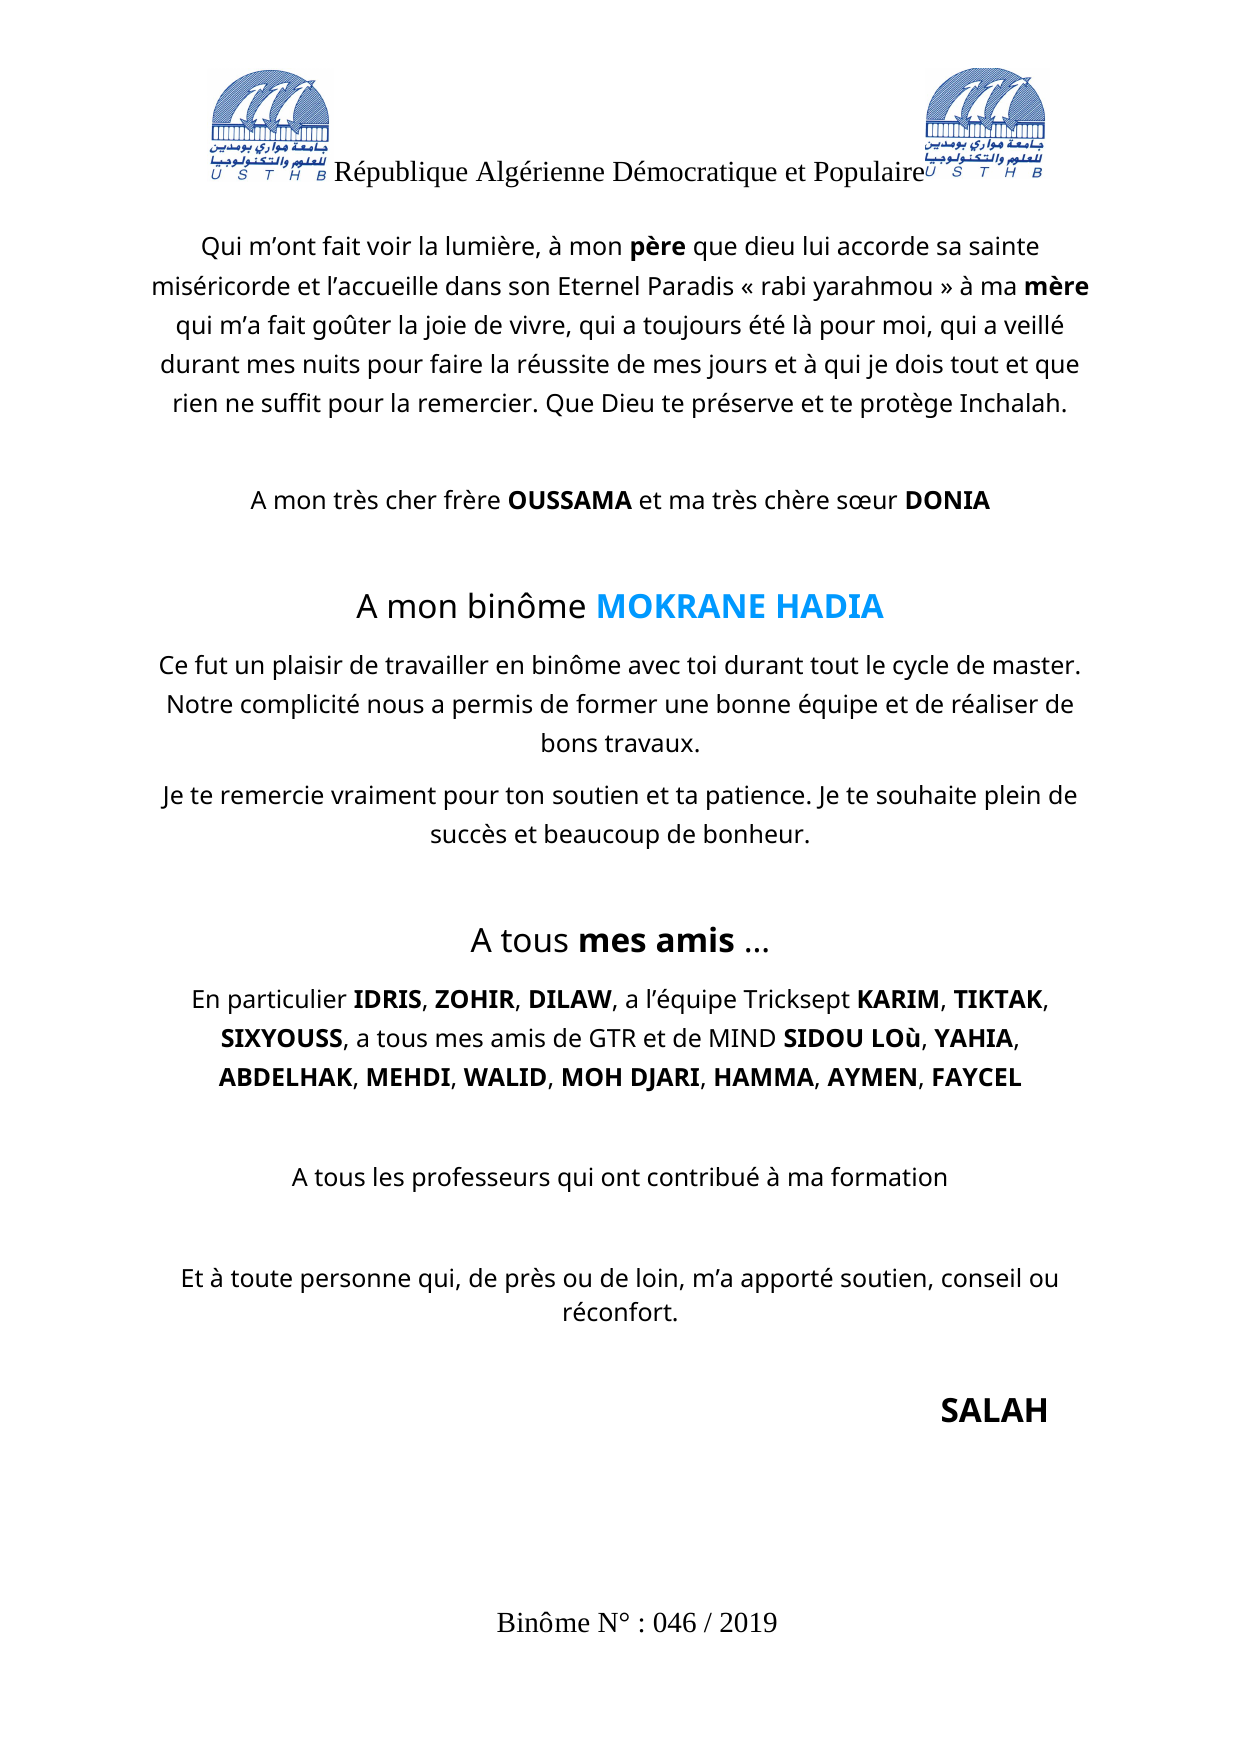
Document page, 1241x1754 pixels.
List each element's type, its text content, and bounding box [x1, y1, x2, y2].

picture [207, 68, 334, 182]
text A tous les professeurs qui ont contribué à ma formation [150, 1160, 1090, 1194]
text A mon très cher frère OUSSAMA et ma très chère sœur DONIA [150, 483, 1090, 517]
picture [925, 68, 1049, 179]
text Qui m’ont fait voir la lumière, à mon père que dieu lui accorde sa sainte miséricorde et l’accueille dans son Eternel Paradis « rabi yarahmou » à ma mère qui m’a fait goûter la joie de vivre, qui a toujours été là pour moi, qui a veillé durant mes nuits pour faire la réussite de mes jours et à qui je dois tout et que rien ne suffit pour la remercier. Que Dieu te préserve et te protège Inchalah. [150, 229, 1090, 420]
text Je te remercie vraiment pour ton soutien et ta patience. Je te souhaite plein de succès et beaucoup de bonheur. [150, 778, 1090, 851]
text SALAH [150, 1386, 1090, 1432]
text Ce fut un plaisir de travailler en binôme avec toi durant tout le cycle de master. Notre complicité nous a permis de former une bonne équipe et de réaliser de bons travaux. [150, 648, 1090, 760]
text A mon binôme MOKRANE HADIA [150, 583, 1090, 628]
text A tous mes amis … [150, 917, 1090, 962]
text En particulier IDRIS, ZOHIR, DILAW, a l’équipe Tricksept KARIM, TIKTAK, SIXYOUSS, a tous mes amis de GTR et de MIND SIDOU LOù, YAHIA, ABDELHAK, MEHDI, WALID, MOH DJARI, HAMMA, AYMEN, FAYCEL [150, 982, 1090, 1094]
text Et à toute personne qui, de près ou de loin, m’a apporté soutien, conseil ou réconfort. [150, 1260, 1090, 1328]
